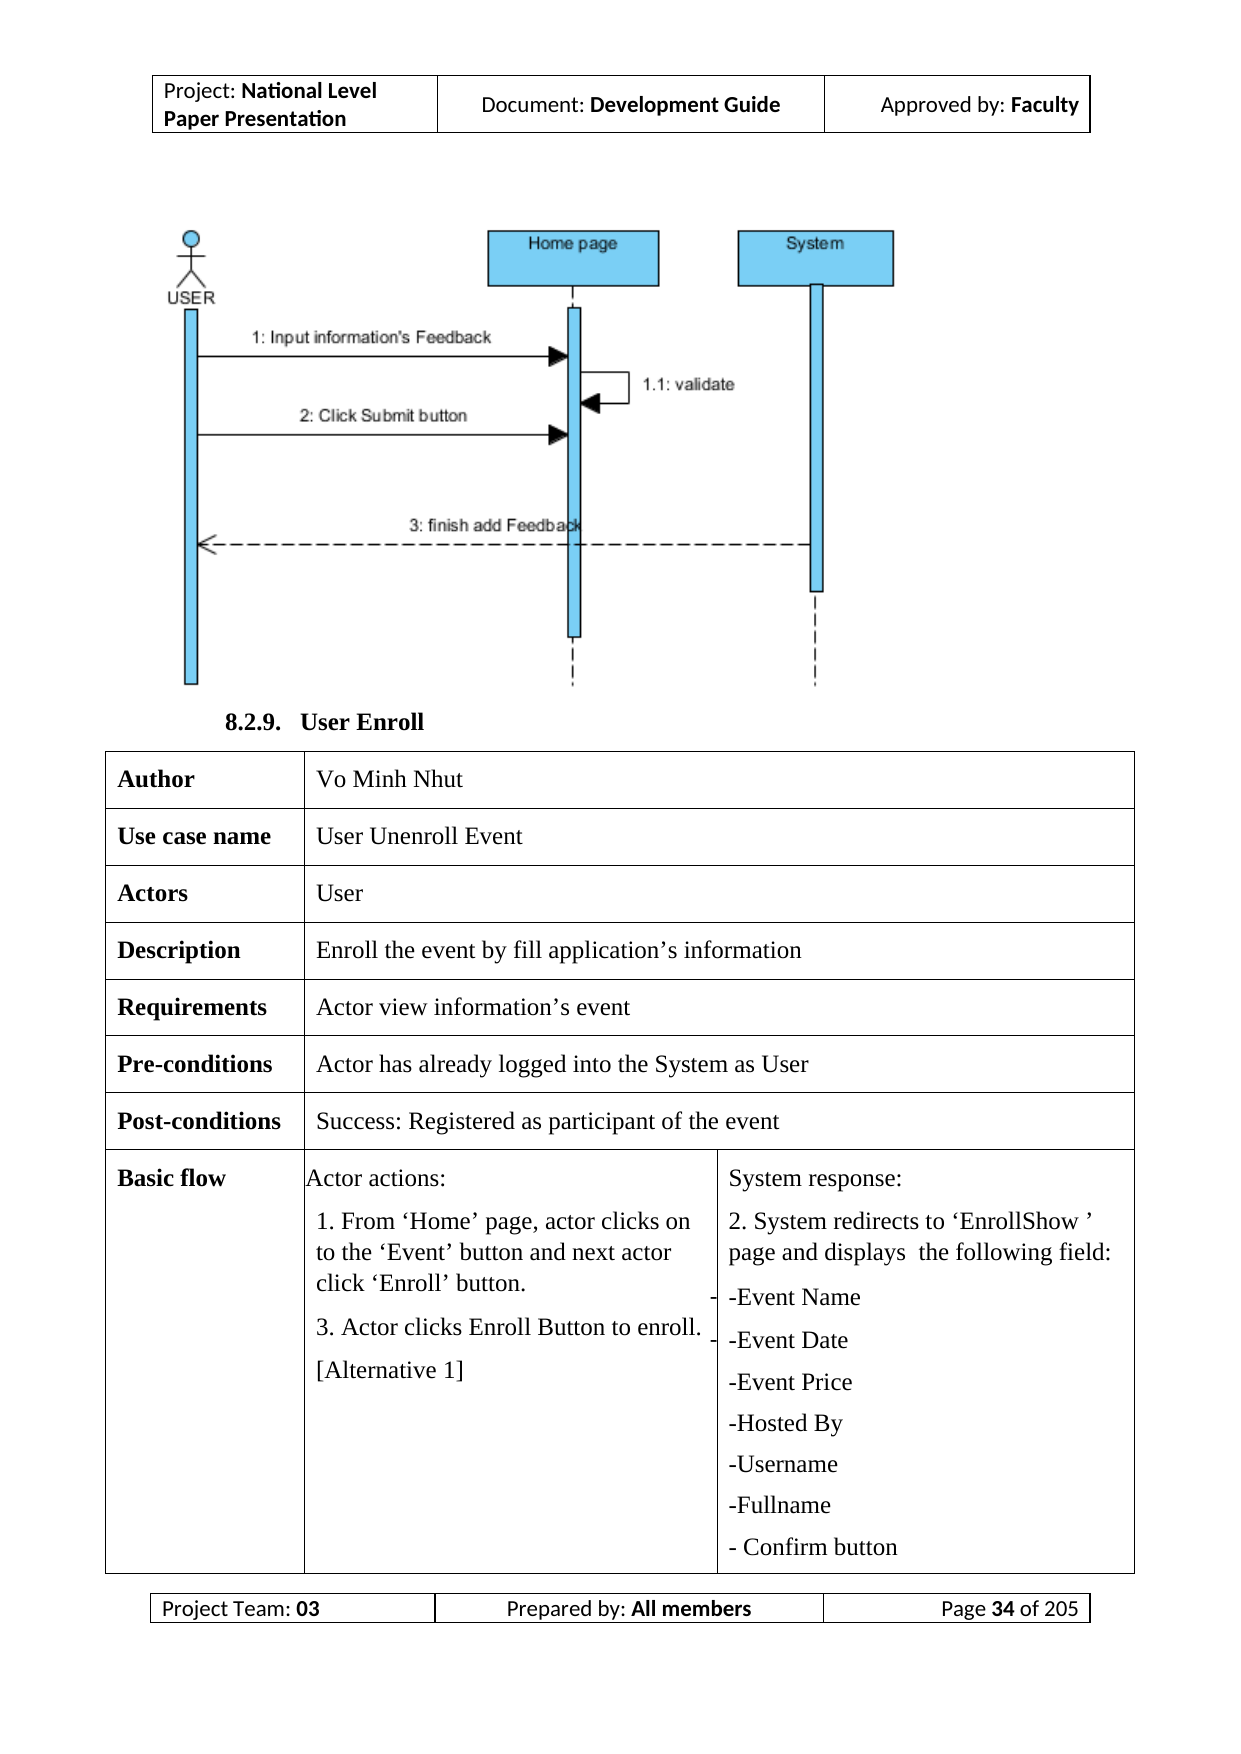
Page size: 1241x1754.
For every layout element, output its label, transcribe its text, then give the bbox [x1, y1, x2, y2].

table_cell Actor has already logged into the System as User [305, 1036, 1134, 1092]
picture [150, 207, 960, 704]
table_cell Enroll the event by fill application’s information [305, 923, 1134, 978]
table_cell Requirements [106, 980, 304, 1035]
table_cell Success: Registered as participant of the event [305, 1093, 1134, 1149]
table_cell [305, 1150, 717, 1573]
table_cell User Unenroll Event [305, 809, 1134, 865]
table_cell Post-conditions [106, 1093, 304, 1149]
table_cell Actors [106, 866, 304, 922]
table_cell User [305, 866, 1134, 922]
table_cell Basic flow [106, 1150, 304, 1573]
table_cell Description [106, 923, 304, 978]
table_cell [718, 1150, 1134, 1573]
list User Enroll [225, 707, 1090, 736]
table_cell Use case name [106, 809, 304, 865]
table_header Author [106, 752, 304, 808]
table_cell Pre-conditions [106, 1036, 304, 1092]
table_cell Actor view information’s event [305, 980, 1134, 1035]
table_header Vo Minh Nhut [305, 752, 1134, 808]
